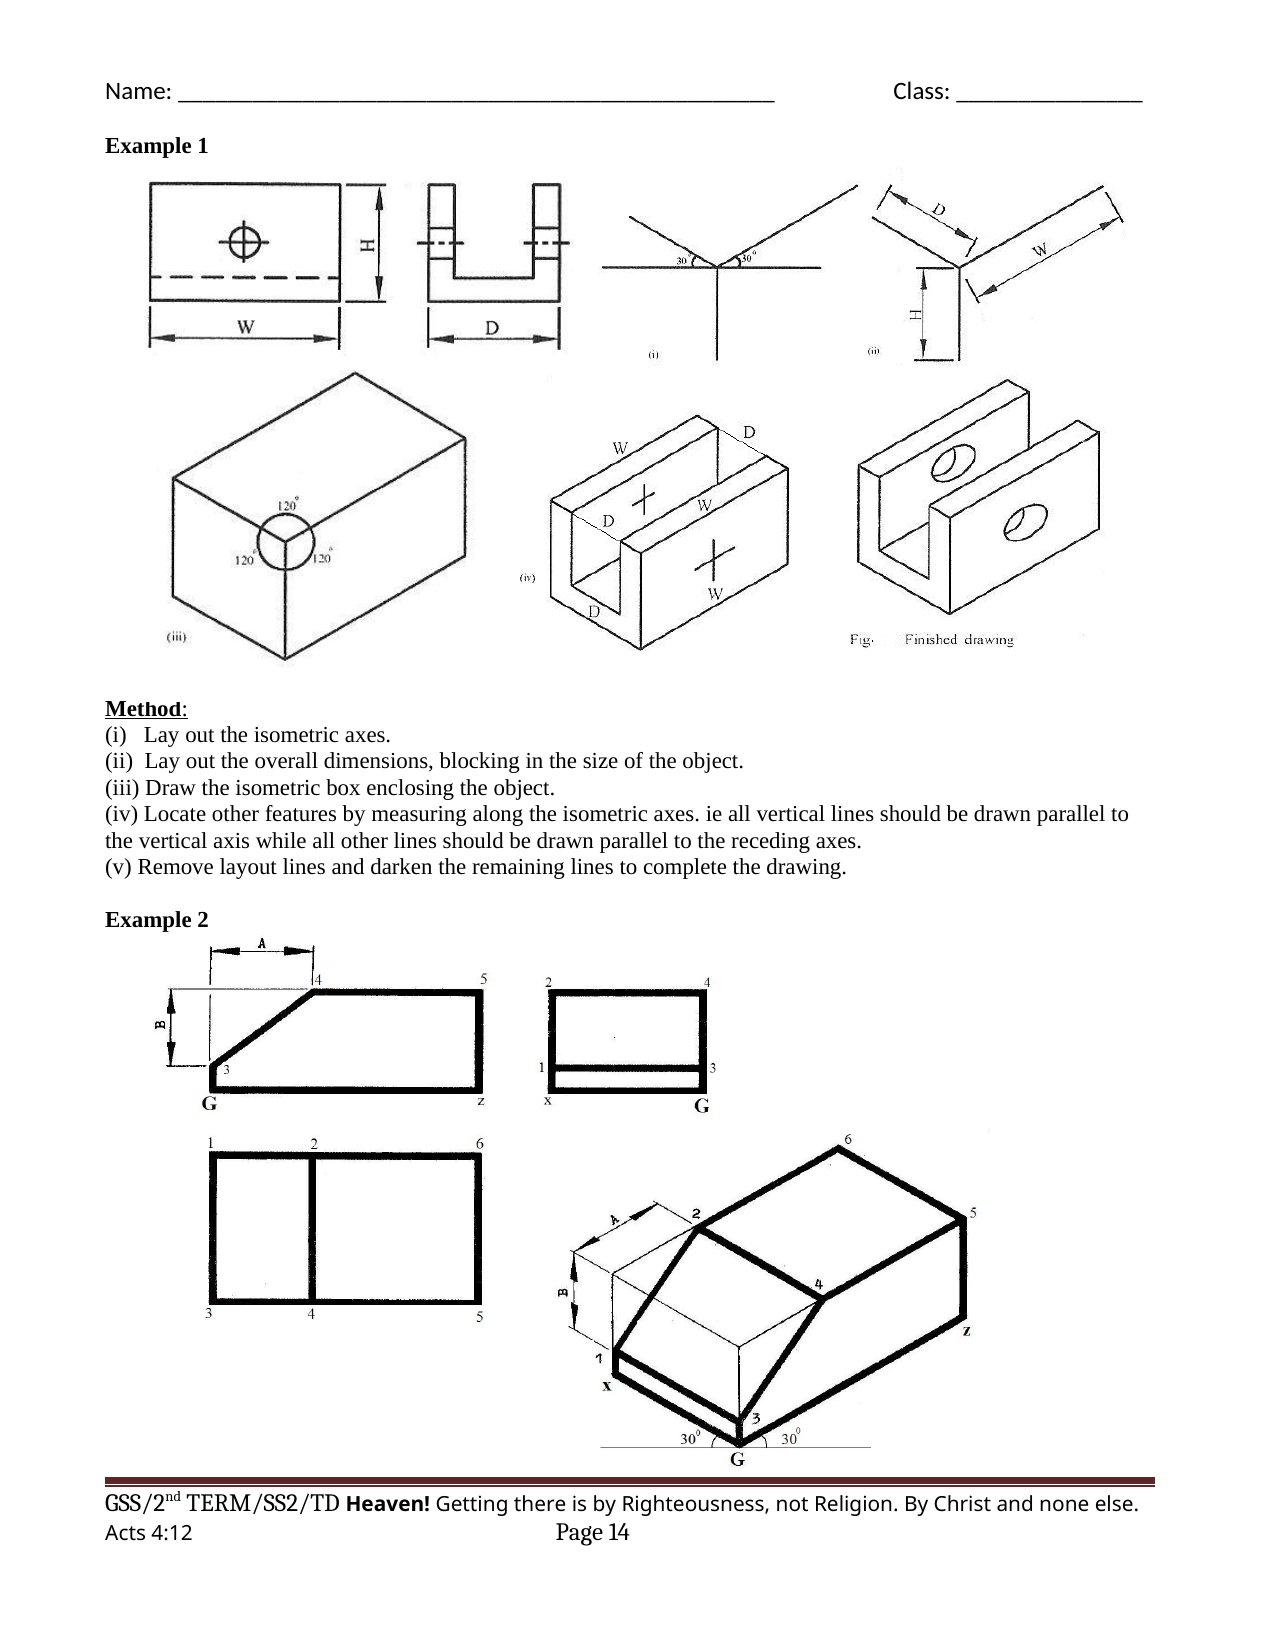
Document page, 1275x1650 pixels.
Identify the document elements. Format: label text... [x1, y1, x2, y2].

text Example 2 [105, 906, 1155, 932]
picture [598, 158, 1127, 375]
text (iv) Locate other features by measuring along the isometric axes. ie all vertical lines should be drawn parallel to the vertical axis while all other lines should be drawn parallel to the receding axes. [105, 800, 1155, 853]
text Method: [105, 695, 1155, 721]
text Example 1 [105, 132, 1155, 158]
text (iii) Draw the isometric box enclosing the object. [105, 774, 1155, 800]
picture [134, 932, 728, 1329]
picture [517, 375, 1113, 651]
text (i) Lay out the isometric axes. [105, 721, 1155, 748]
picture [143, 173, 575, 356]
picture [537, 1129, 991, 1471]
text (ii) Lay out the overall dimensions, blocking in the size of the object. [105, 748, 1155, 774]
text (v) Remove layout lines and darken the remaining lines to complete the drawing. [105, 853, 1155, 879]
picture [157, 367, 483, 671]
